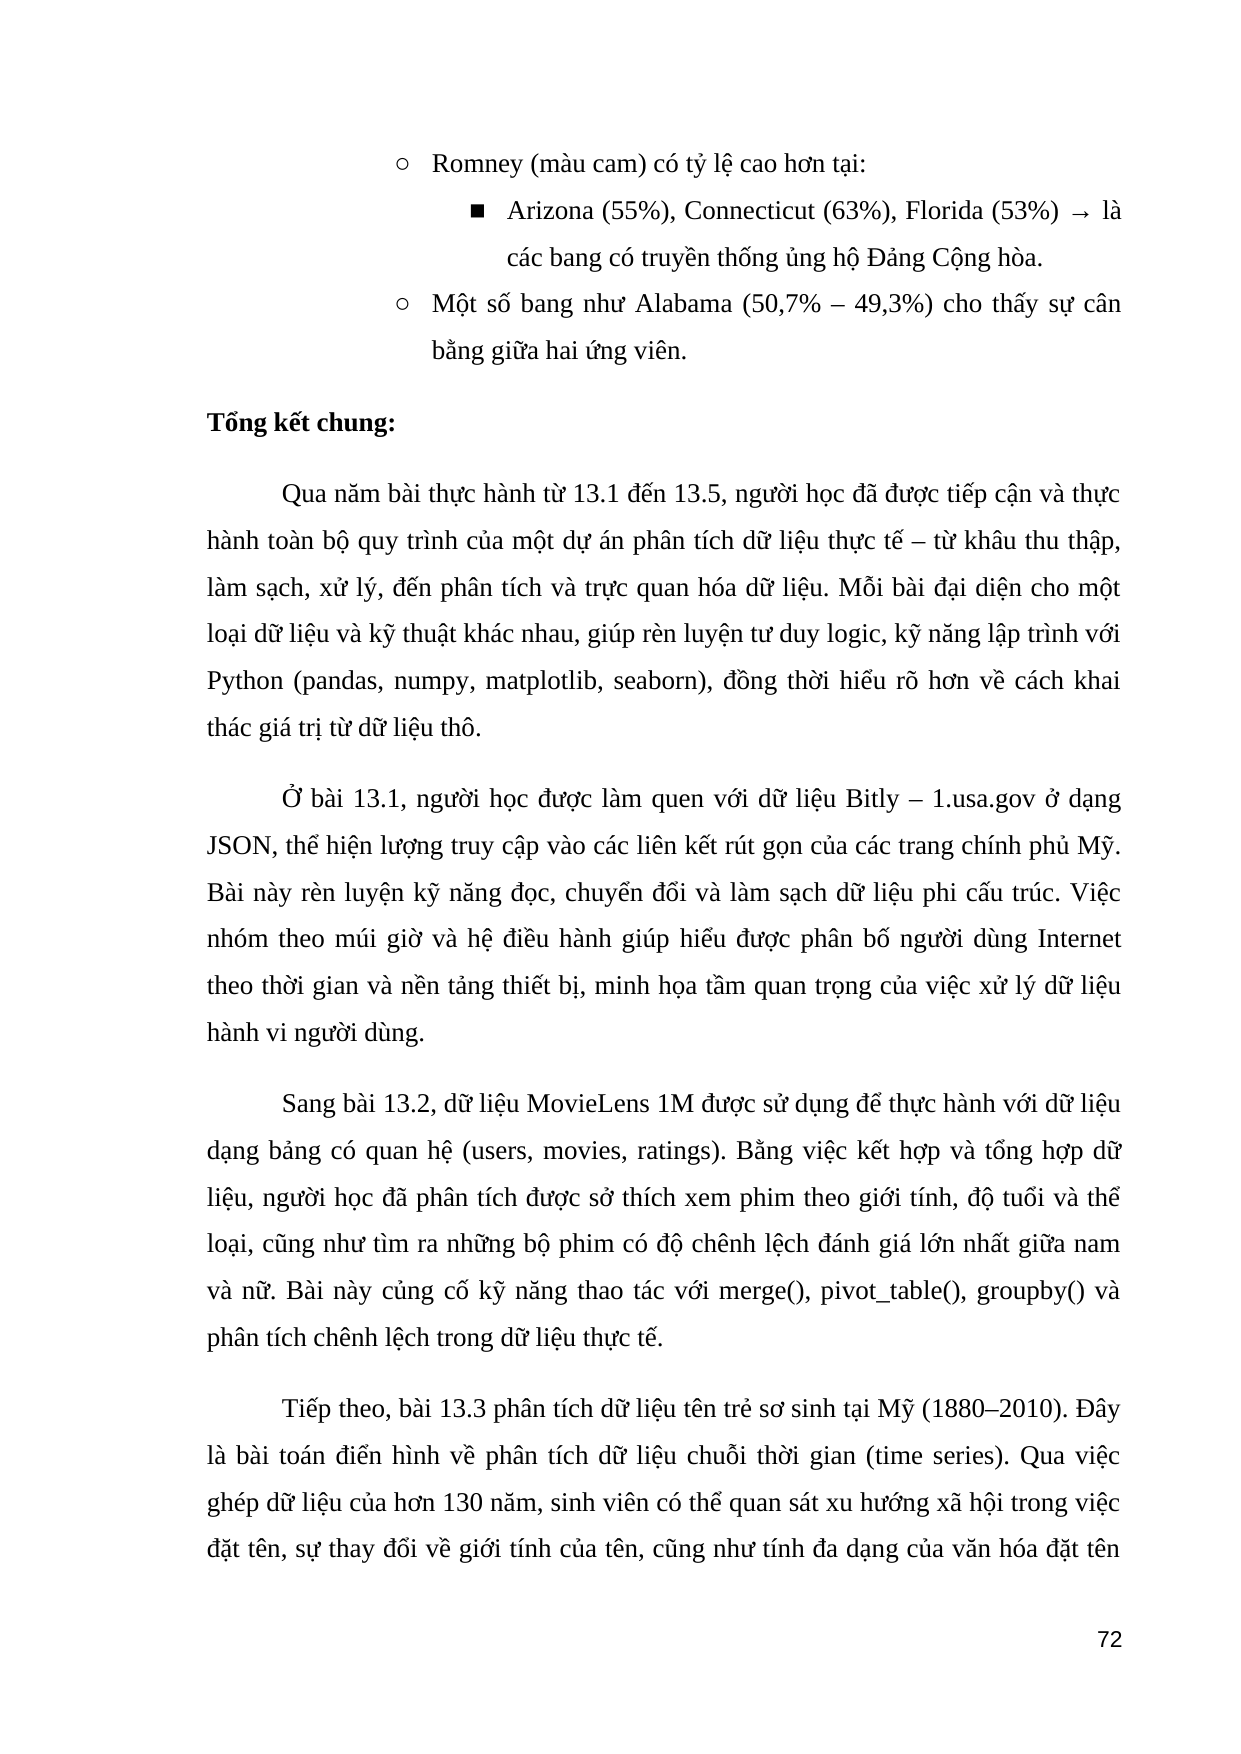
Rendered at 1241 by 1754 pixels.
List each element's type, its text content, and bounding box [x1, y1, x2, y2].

subtitle Tổng kết chung: [207, 406, 1122, 437]
text Ở bài 13.1, người học được làm quen với dữ liệu Bitly – 1.usa.gov ở dạng JSON, thể hiện lượng truy cập vào các liên kết rút gọn của các trang chính phủ Mỹ. Bài này rèn luyện kỹ năng đọc, chuyển đổi và làm sạch dữ liệu phi cấu trúc. Việc nhóm theo múi giờ và hệ điều hành giúp hiểu được phân bố người dùng Internet theo thời gian và nền tảng thiết bị, minh họa tầm quan trọng của việc xử lý dữ liệu hành vi người dùng. [207, 783, 1122, 1047]
text Sang bài 13.2, dữ liệu MovieLens 1M được sử dụng để thực hành với dữ liệu dạng bảng có quan hệ (users, movies, ratings). Bằng việc kết hợp và tổng hợp dữ liệu, người học đã phân tích được sở thích xem phim theo giới tính, độ tuổi và thể loại, cũng như tìm ra những bộ phim có độ chênh lệch đánh giá lớn nhất giữa nam và nữ. Bài này củng cố kỹ năng thao tác với merge(), pivot_table(), groupby() và phân tích chênh lệch trong dữ liệu thực tế. [207, 1088, 1122, 1352]
list Một số bang như Alabama (50,7% – 49,3%) cho thấy sự cân bằng giữa hai ứng viên. [394, 288, 1122, 365]
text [207, 1393, 1122, 1564]
list Arizona (55%), Connecticut (63%), Florida (53%) → là các bang có truyền thống ủng hộ Đảng Cộng hòa. [469, 194, 1122, 272]
list Romney (màu cam) có tỷ lệ cao hơn tại: [394, 148, 1122, 179]
text Qua năm bài thực hành từ 13.1 đến 13.5, người học đã được tiếp cận và thực hành toàn bộ quy trình của một dự án phân tích dữ liệu thực tế – từ khâu thu thập, làm sạch, xử lý, đến phân tích và trực quan hóa dữ liệu. Mỗi bài đại diện cho một loại dữ liệu và kỹ thuật khác nhau, giúp rèn luyện tư duy logic, kỹ năng lập trình với Python (pandas, numpy, matplotlib, seaborn), đồng thời hiểu rõ hơn về cách khai thác giá trị từ dữ liệu thô. [207, 478, 1122, 742]
